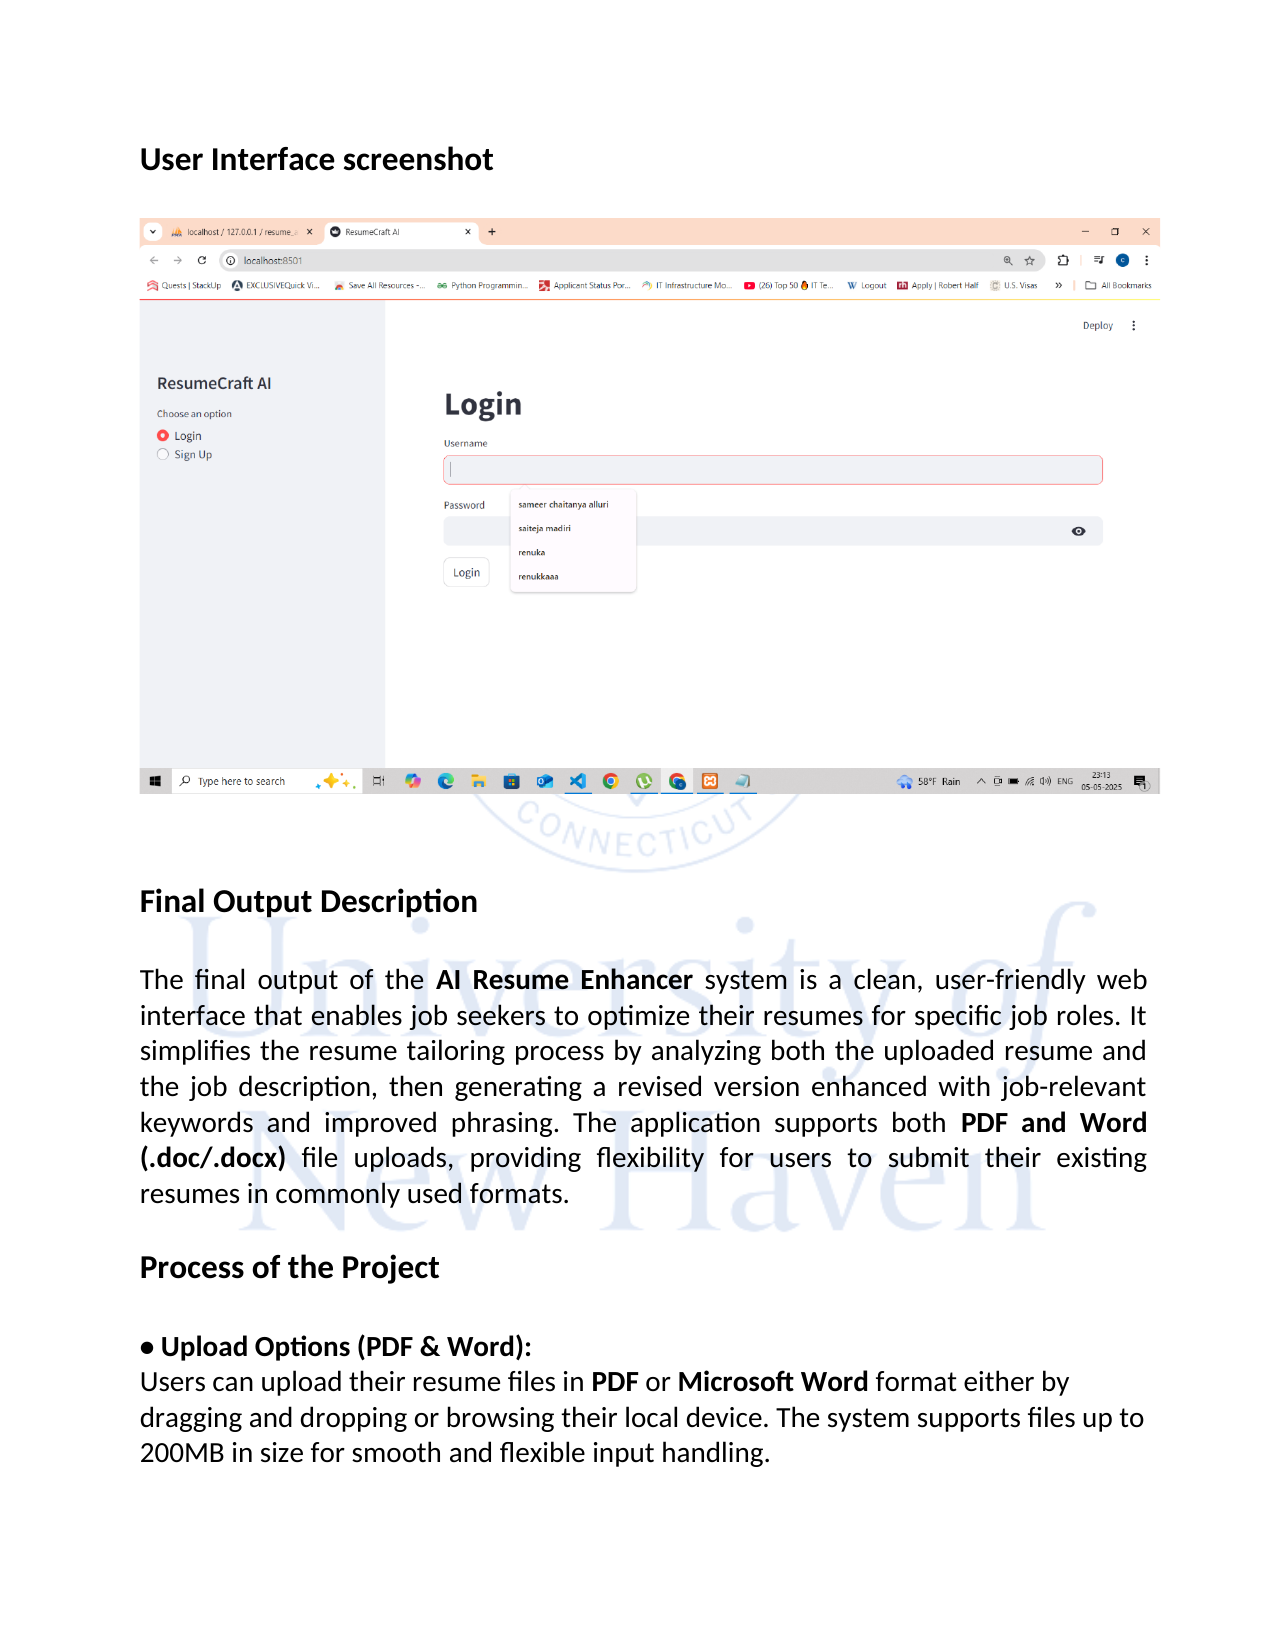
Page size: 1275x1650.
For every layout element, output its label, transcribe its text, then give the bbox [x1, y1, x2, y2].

text Process of the Project [139, 1246, 1148, 1287]
text The final output of the AI Resume Enhancer system is a clean, user-friendly web interface that enables job seekers to optimize their resumes for specific job roles. It simplifies the resume tailoring process by analyzing both the uploaded resume and the job description, then generating a revised version enhanced with job-relevant keywords and improved phrasing. The application supports both PDF and Word (.doc/.docx) file uploads, providing flexibility for users to submit their existing resumes in commonly used formats. [139, 961, 1148, 1211]
picture [139, 218, 1161, 794]
text User Interface screenshot [139, 137, 1148, 178]
text Final Output Description [139, 880, 1148, 921]
text • Upload Options (PDF & Word): Users can upload their resume files in PDF or Microsoft Word format either by dragging and dropping or browsing their local device. The system supports files up to 200MB in size for smooth and flexible input handling. [139, 1328, 1148, 1470]
